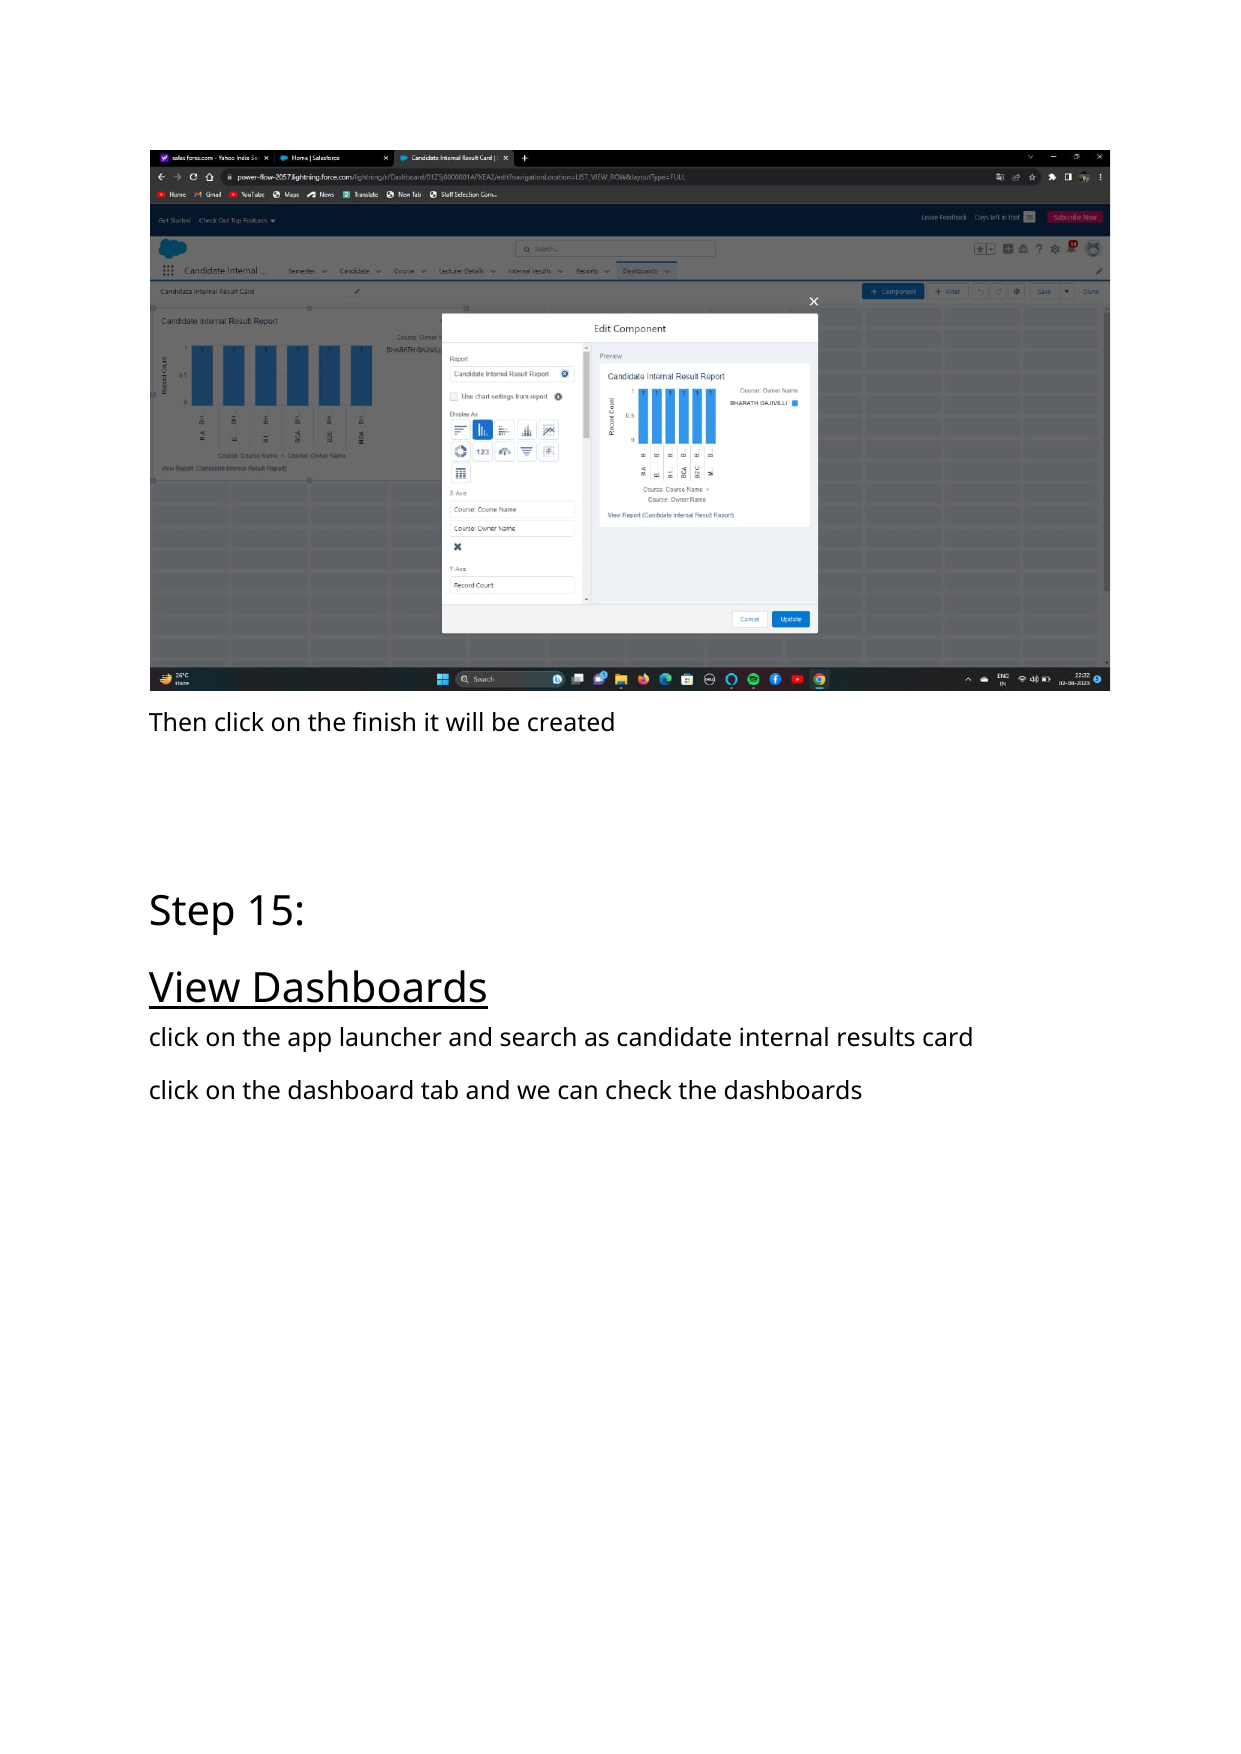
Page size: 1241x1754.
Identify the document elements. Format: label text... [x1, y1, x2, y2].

text Step 15: [148, 881, 1110, 937]
text click on the app launcher and search as candidate internal results card [148, 1020, 1094, 1054]
subtitle View Dashboards [148, 958, 1110, 1015]
picture [150, 150, 1111, 691]
text Then click on the finish it will be created [148, 704, 1094, 738]
text click on the dashboard tab and we can check the dashboards [148, 1073, 1094, 1107]
